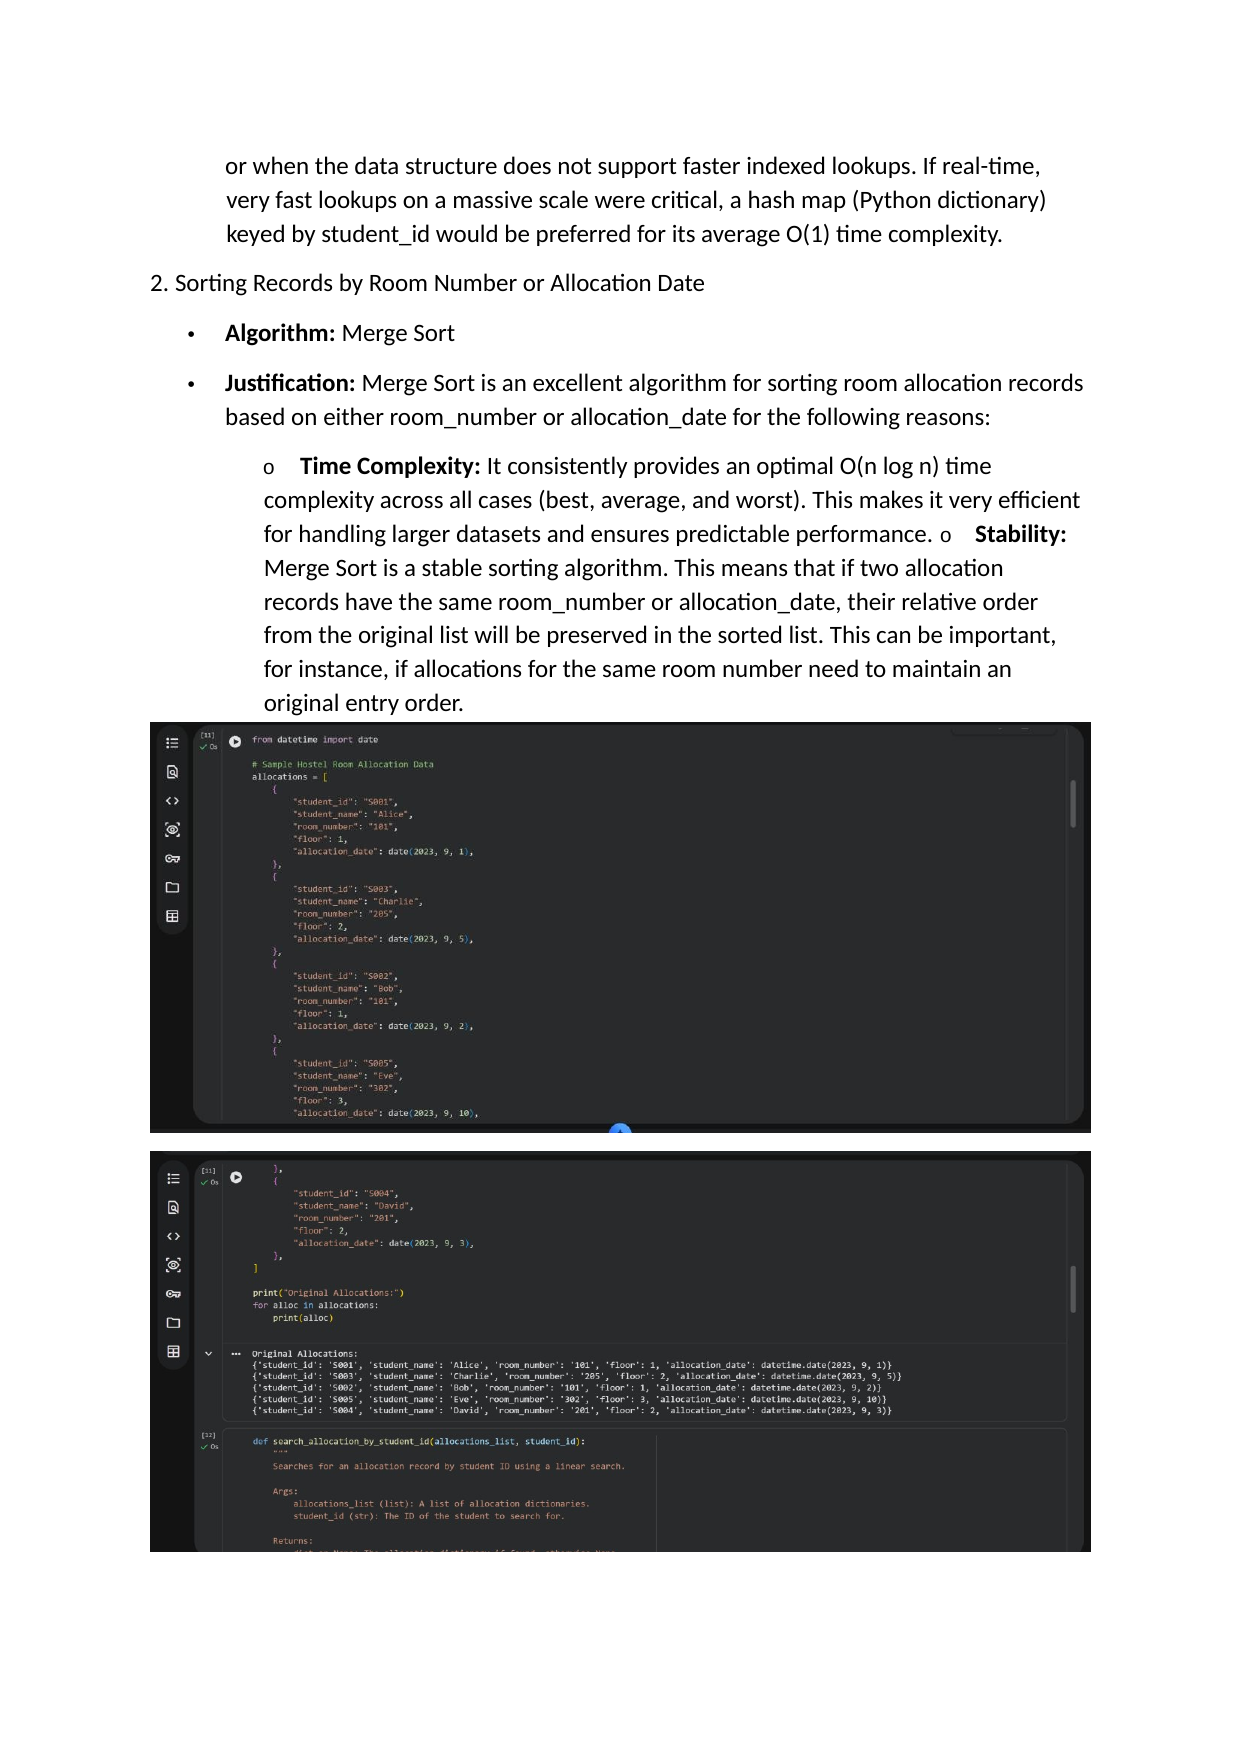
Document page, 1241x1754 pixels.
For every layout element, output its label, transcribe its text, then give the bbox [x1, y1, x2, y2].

list Sorting Records by Room Number or Allocation Date [150, 267, 1090, 298]
picture [150, 1151, 1091, 1552]
list Algorithm: Merge Sort [187, 317, 1090, 348]
picture [150, 722, 1091, 1133]
text or when the data structure does not support faster indexed lookups. If real-time, very fast lookups on a massive scale were critical, a hash map (Python dictionary) keyed by student_id would be preferred for its average O(1) time complexity. [225, 150, 1090, 248]
text o Time Complexity: It consistently provides an optimal O(n log n) time complexity across all cases (best, average, and worst). This makes it very efficient for handling larger datasets and ensures predictable performance. o Stability: Merge Sort is a stable sorting algorithm. This means that if two allocation records have the same room_number or allocation_date, their relative order from the original list will be preserved in the sorted list. This can be important, for instance, if allocations for the same room number need to maintain an original entry order. [262, 450, 1082, 718]
list Justification: Merge Sort is an excellent algorithm for sorting room allocation records based on either room_number or allocation_date for the following reasons: [187, 367, 1090, 431]
